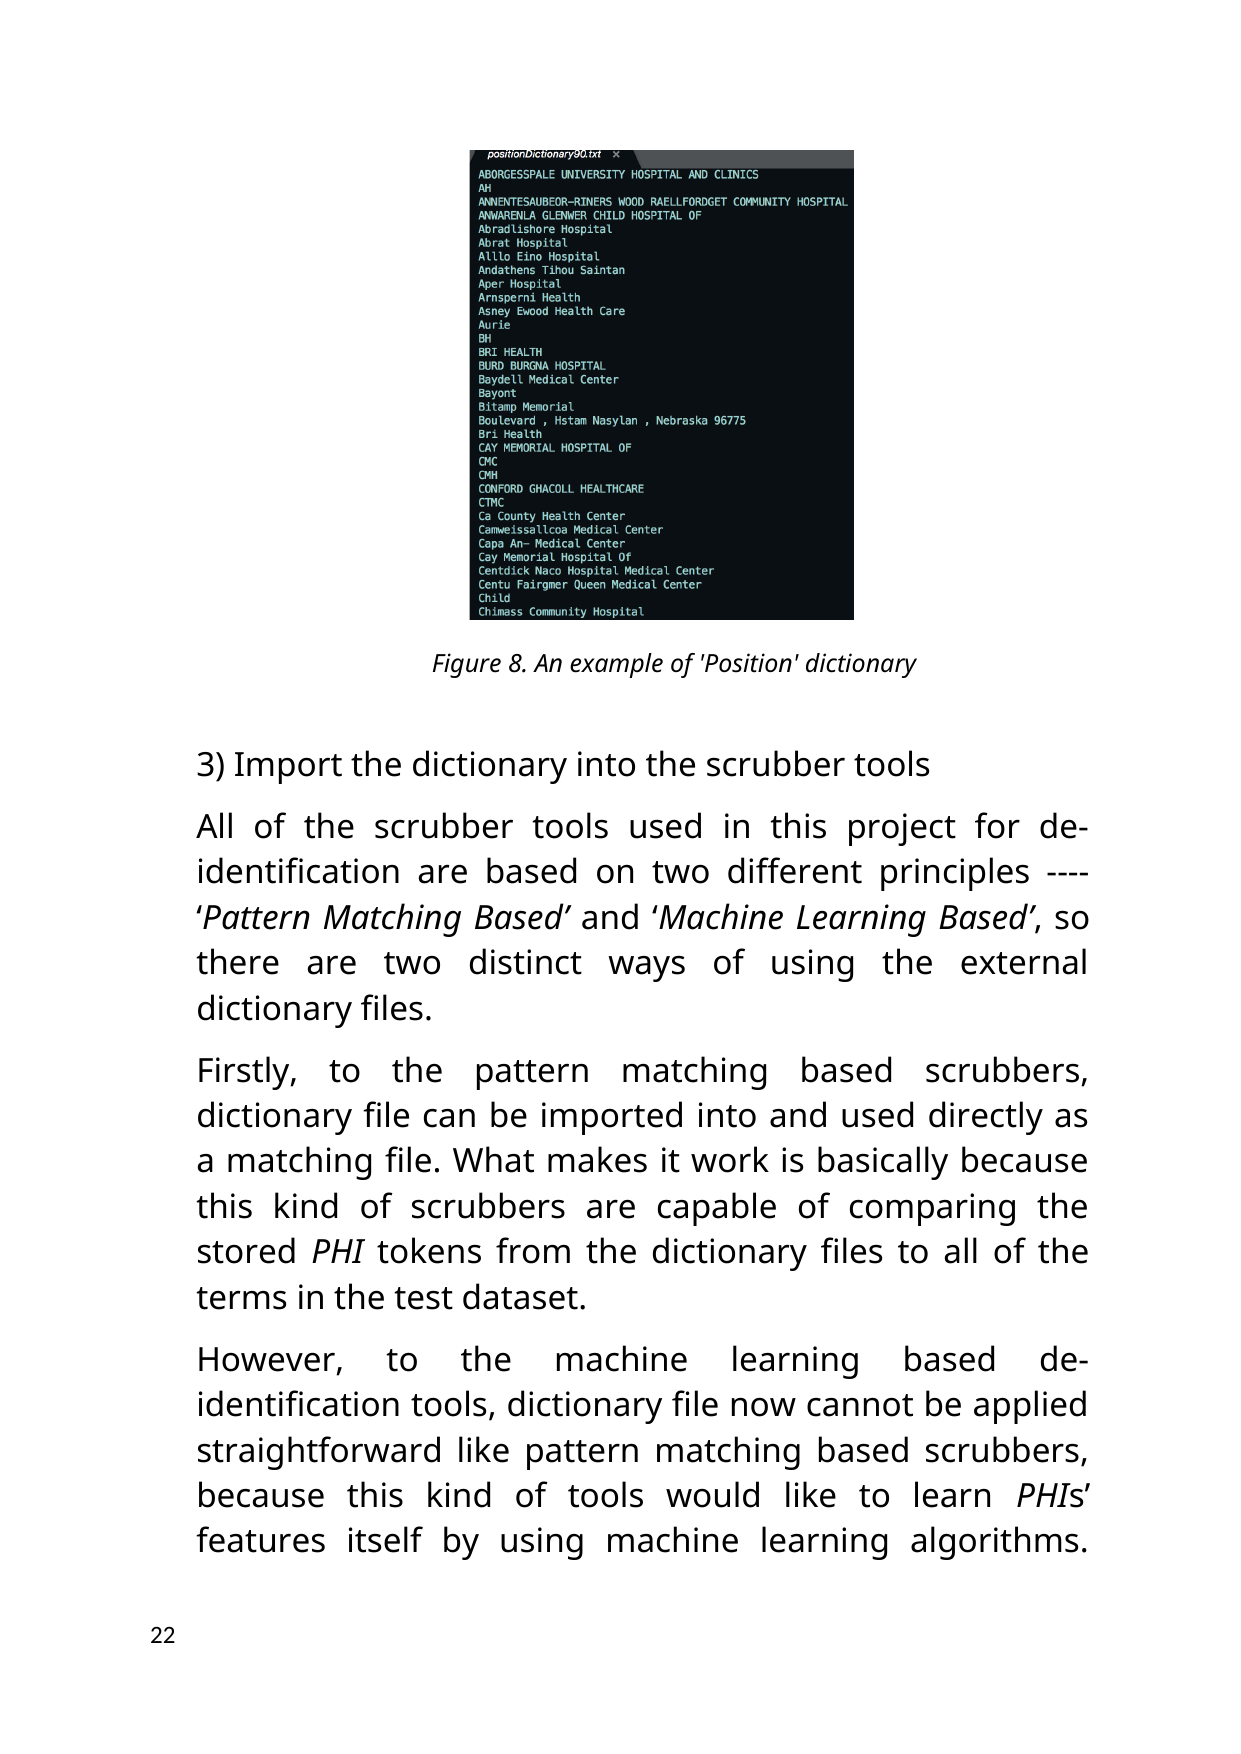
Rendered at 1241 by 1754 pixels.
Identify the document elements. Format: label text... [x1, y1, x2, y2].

text Figure 8. An example of 'Position' dictionary [150, 645, 1090, 679]
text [196, 1336, 1090, 1563]
text Firstly, to the pattern matching based scrubbers, dictionary file can be imported into and used directly as a matching file. What makes it work is basically because this kind of scrubbers are capable of comparing the stored PHI tokens from the dictionary files to all of the terms in the test dataset. [196, 1046, 1090, 1319]
list Import the dictionary into the scrubber tools [196, 741, 1090, 786]
text All of the scrubber tools used in this project for de-identification are based on two different principles ---- ‘Pattern Matching Based’ and ‘Machine Learning Based’, so there are two distinct ways of using the external dictionary files. [196, 803, 1090, 1030]
picture [469, 150, 854, 620]
